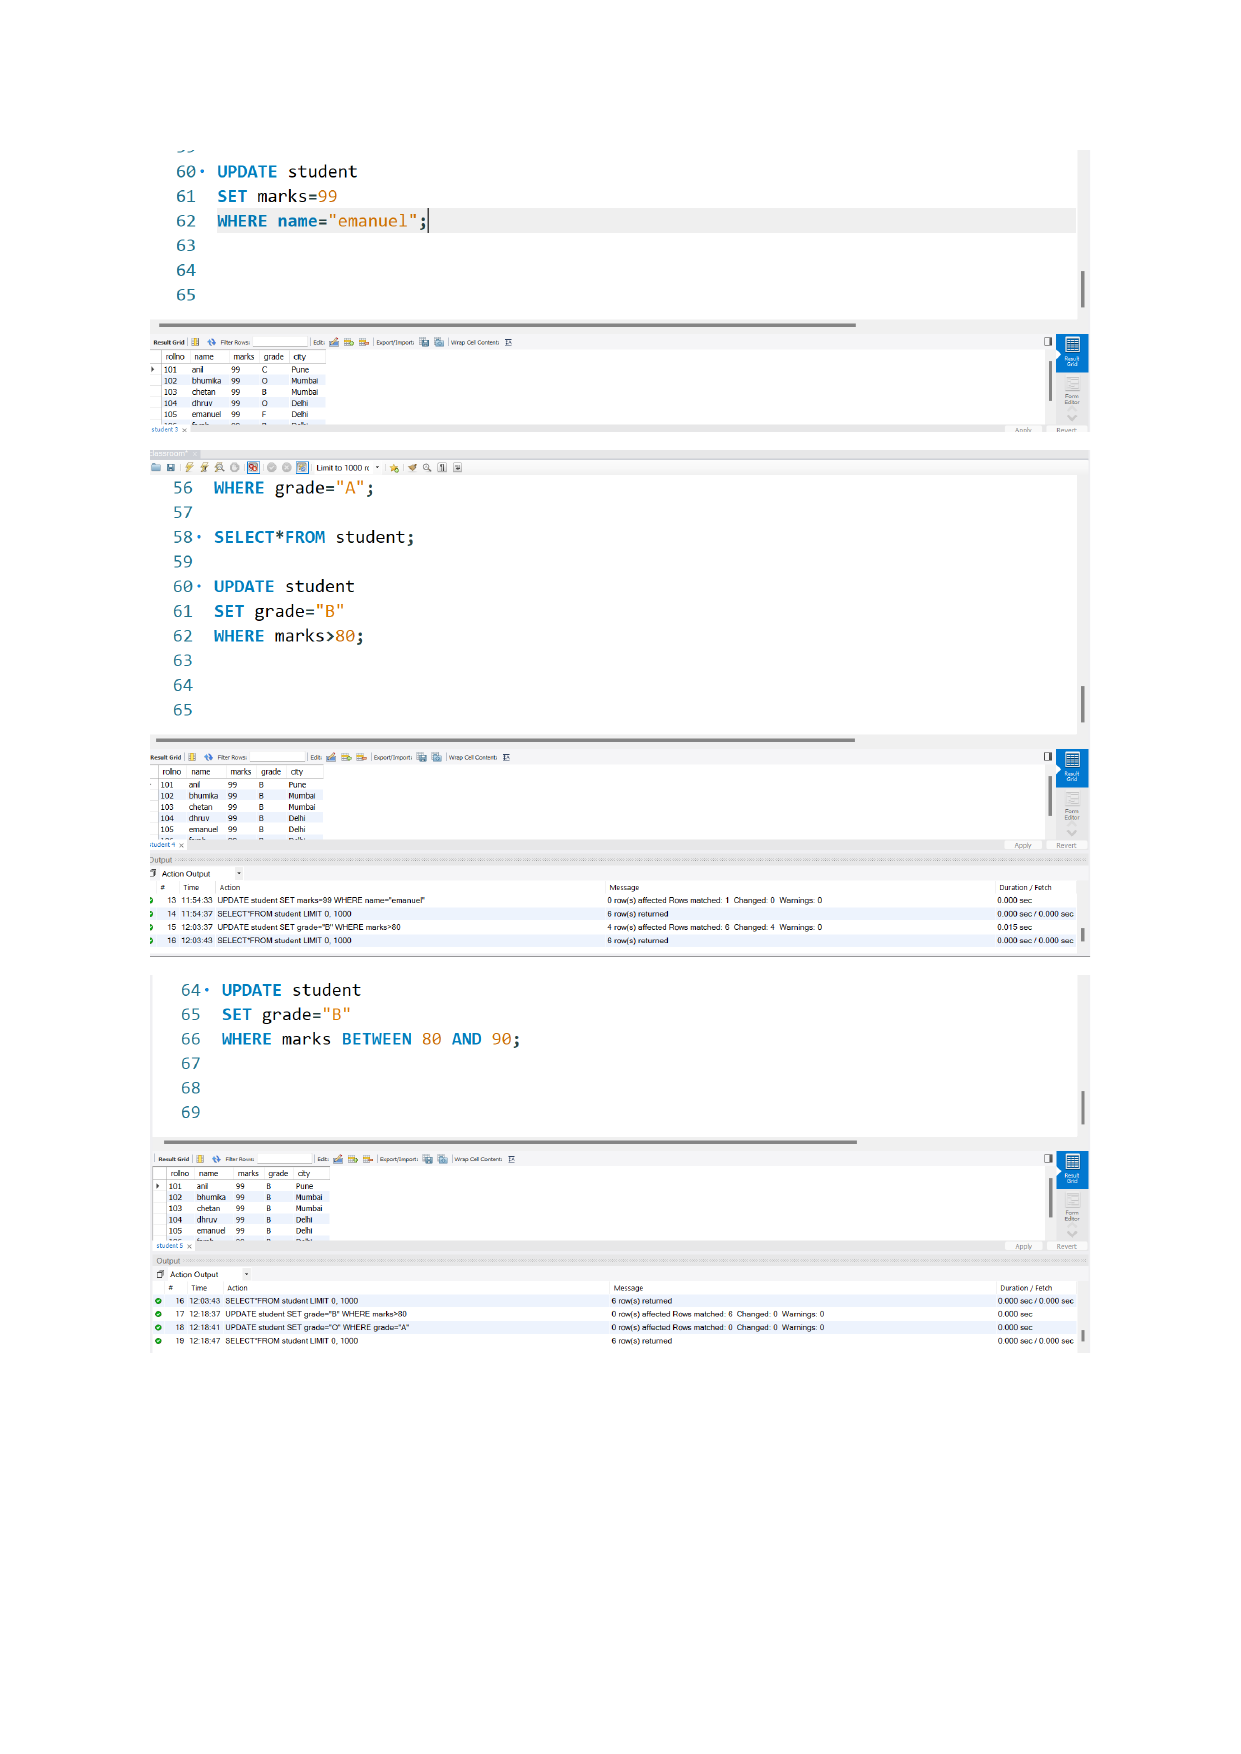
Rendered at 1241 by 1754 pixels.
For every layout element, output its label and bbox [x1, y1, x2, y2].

picture [150, 975, 1091, 1353]
picture [150, 150, 1091, 432]
picture [150, 450, 1091, 957]
